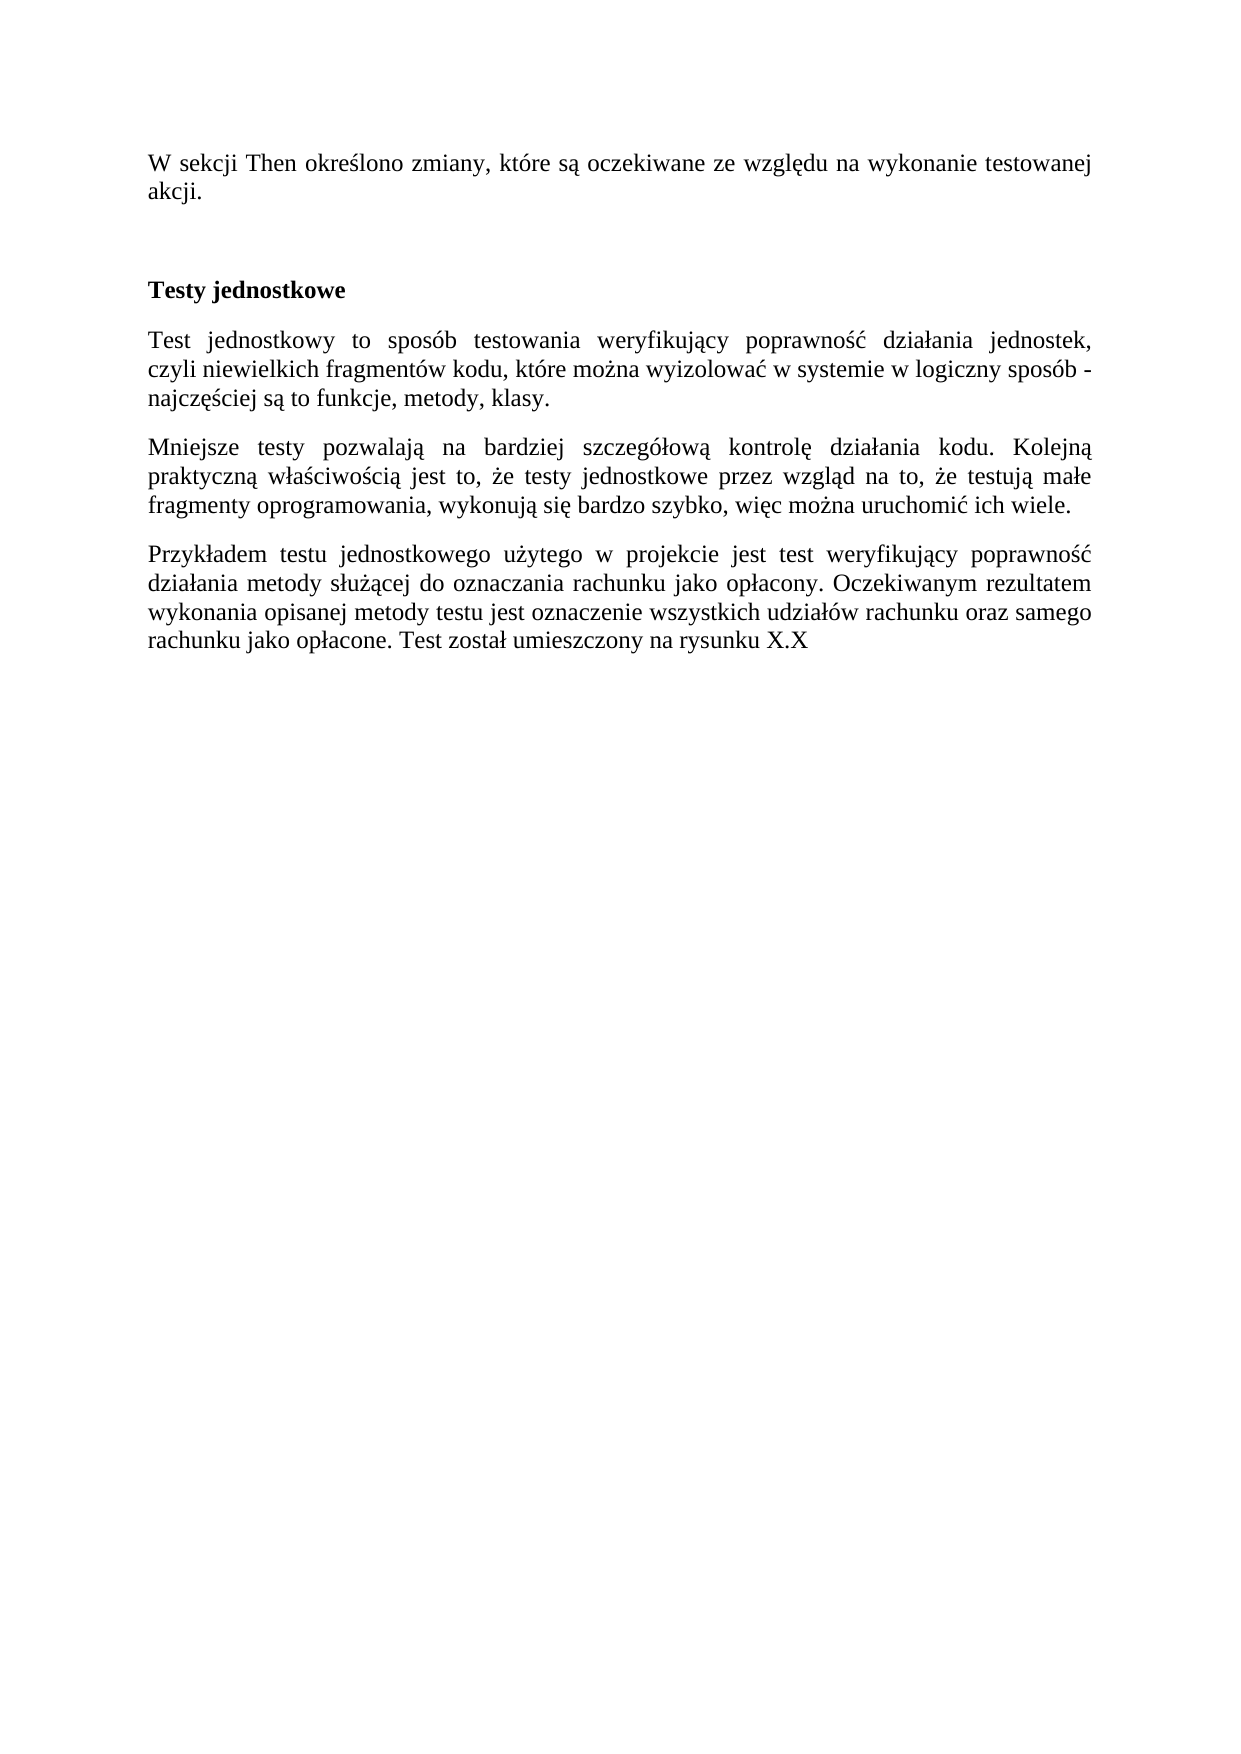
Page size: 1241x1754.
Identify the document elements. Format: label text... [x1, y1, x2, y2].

text Mniejsze testy pozwalają na bardziej szczegółową kontrolę działania kodu. Kolejną praktyczną właściwością jest to, że testy jednostkowe przez wzgląd na to, że testują małe fragmenty oprogramowania, wykonują się bardzo szybko, więc można uruchomić ich wiele. [148, 432, 1093, 518]
text Przykładem testu jednostkowego użytego w projekcie jest test weryfikujący poprawność działania metody służącej do oznaczania rachunku jako opłacony. Oczekiwanym rezultatem wykonania opisanej metody testu jest oznaczenie wszystkich udziałów rachunku oraz samego rachunku jako opłacone. Test został umieszczony na rysunku X.X [148, 539, 1093, 654]
text Testy jednostkowe [148, 276, 1093, 304]
text W sekcji Then określono zmiany, które są oczekiwane ze względu na wykonanie testowanej akcji. [148, 148, 1093, 205]
text Test jednostkowy to sposób testowania weryfikujący poprawność działania jednostek, czyli niewielkich fragmentów kodu, które można wyizolować w systemie w logiczny sposób - najczęściej są to funkcje, metody, klasy. [148, 325, 1093, 411]
